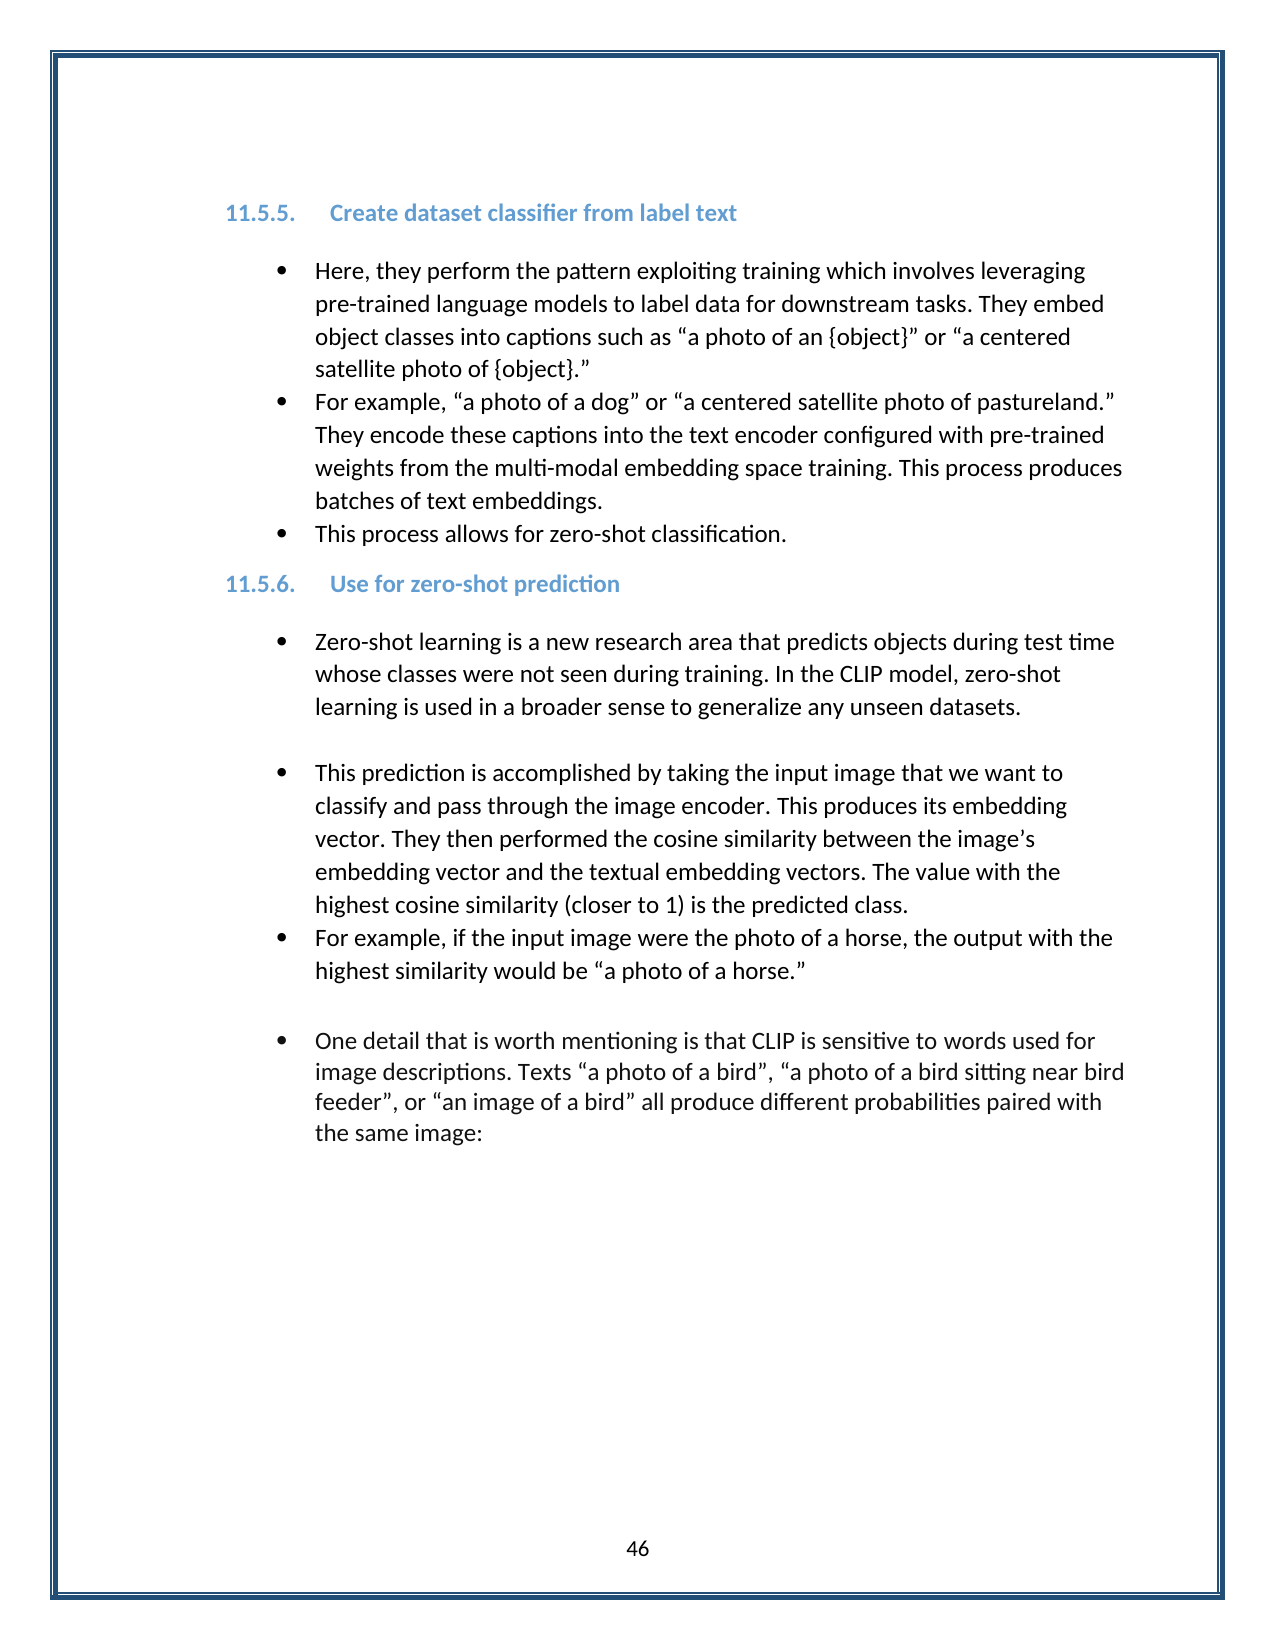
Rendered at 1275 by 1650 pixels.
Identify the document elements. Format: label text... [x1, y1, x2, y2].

list This prediction is accomplished by taking the input image that we want to classify and pass through the image encoder. This produces its embedding vector. They then performed the cosine similarity between the image’s embedding vector and the textual embedding vectors. The value with the highest cosine similarity (closer to 1) is the predicted class. [277, 757, 1125, 919]
list Zero-shot learning is a new research area that predicts objects during test time whose classes were not seen during training. In the CLIP model, zero-shot learning is used in a broader sense to generalize any unseen datasets. [277, 626, 1125, 722]
list For example, “a photo of a dog” or “a centered satellite photo of pastureland.” They encode these captions into the text encoder configured with pre-trained weights from the multi-modal embedding space training. This process produces batches of text embeddings. [277, 386, 1125, 516]
list For example, if the input image were the photo of a horse, the output with the highest similarity would be “a photo of a horse.” [277, 922, 1125, 985]
list This process allows for zero-shot classification. [277, 518, 1125, 549]
list Here, they perform the pattern exploiting training which involves leveraging pre-trained language models to label data for downstream tasks. They embed object classes into captions such as “a photo of an {object}” or “a centered satellite photo of {object}.” [277, 255, 1125, 384]
subtitle Create dataset classifier from label text [225, 197, 1125, 227]
list One detail that is worth mentioning is that CLIP is sensitive to words used for image descriptions. Texts “a photo of a bird”, “a photo of a bird sitting near bird feeder”, or “an image of a bird” all produce different probabilities paired with the same image: [277, 1025, 1125, 1147]
subtitle Use for zero-shot prediction [225, 568, 1125, 598]
